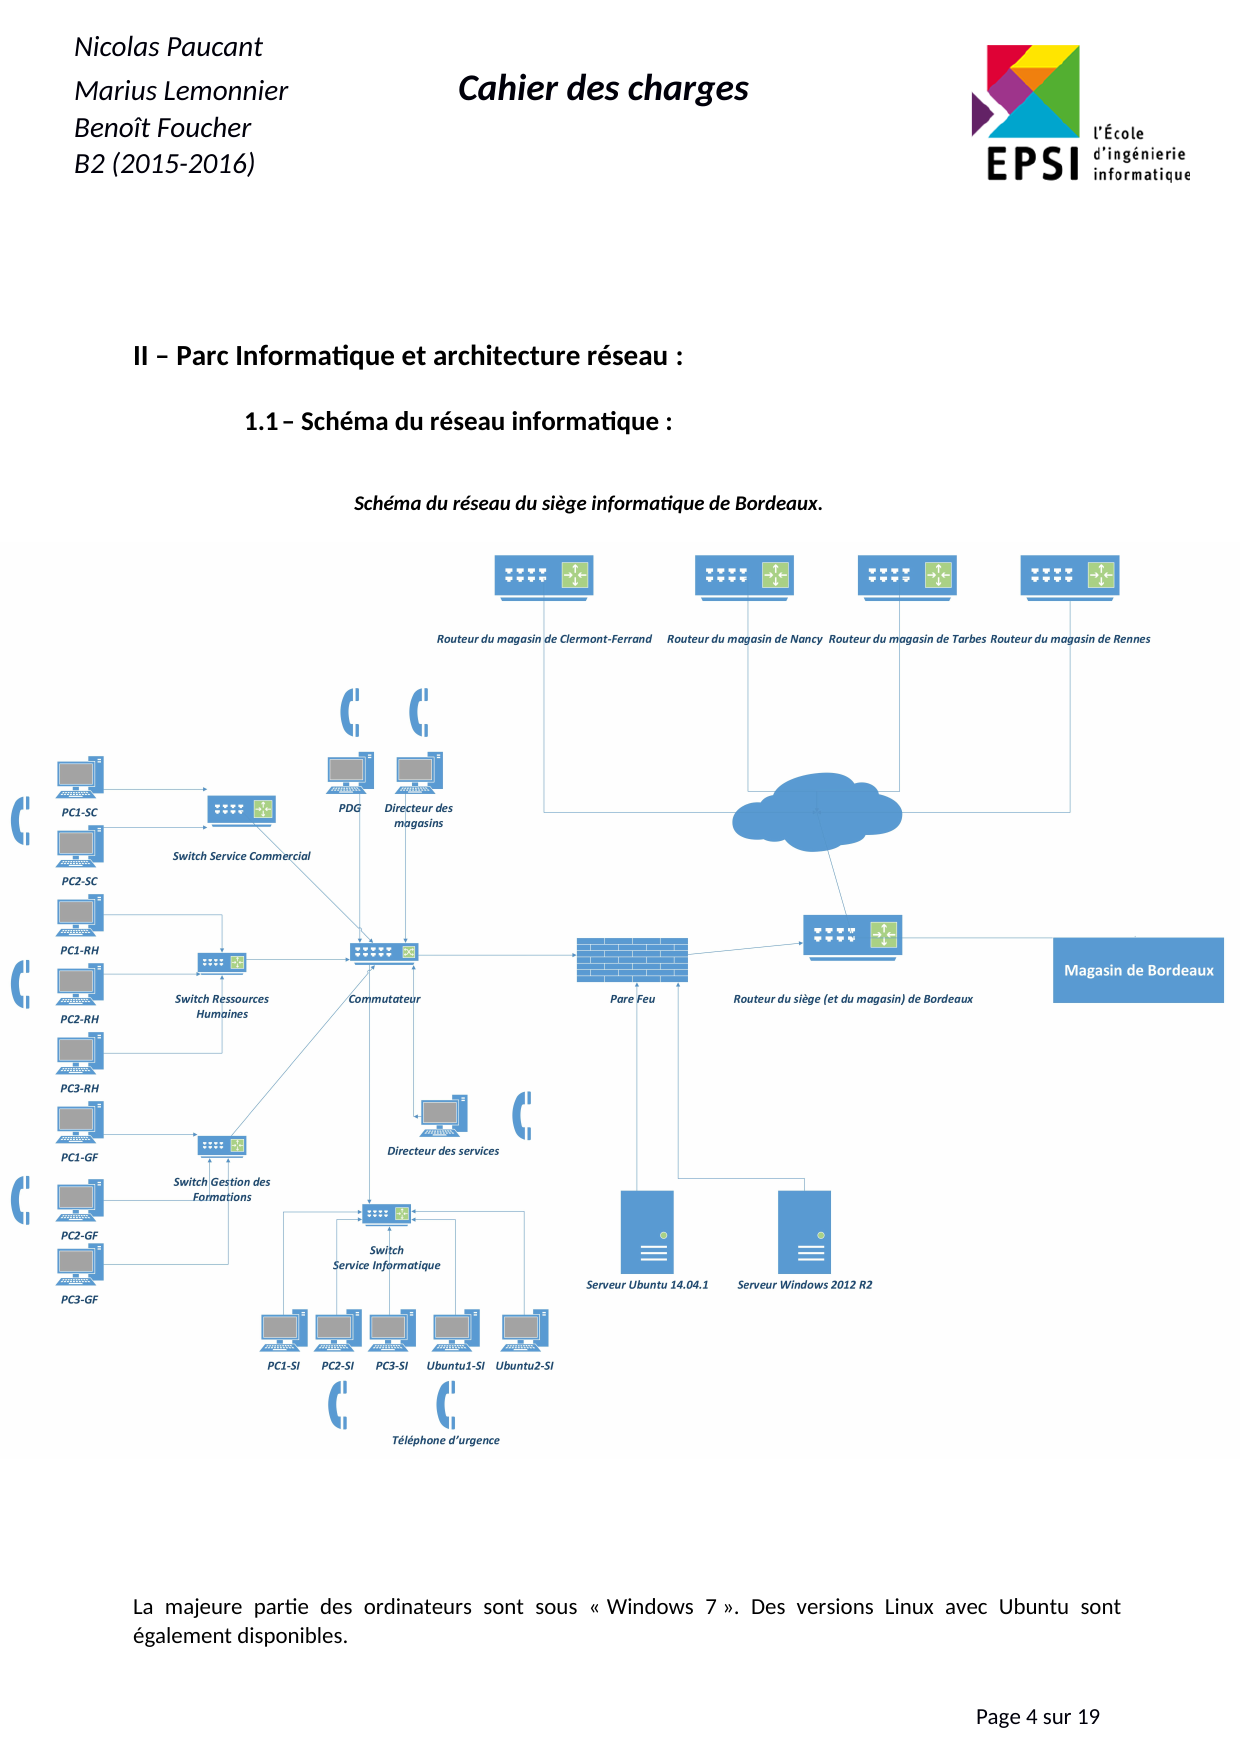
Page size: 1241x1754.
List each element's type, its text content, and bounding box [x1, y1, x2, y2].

text La majeure partie des ordinateurs sont sous « Windows 7 ». Des versions Linux avec Ubuntu sont également disponibles. [133, 1592, 1122, 1649]
subtitle II – Parc Informatique et architecture réseau : [133, 337, 1122, 373]
list – Schéma du réseau informatique : [244, 404, 1122, 437]
picture [971, 45, 1190, 183]
picture [0, 542, 1241, 1459]
text Schéma du réseau du siège informatique de Bordeaux. [354, 490, 1122, 515]
